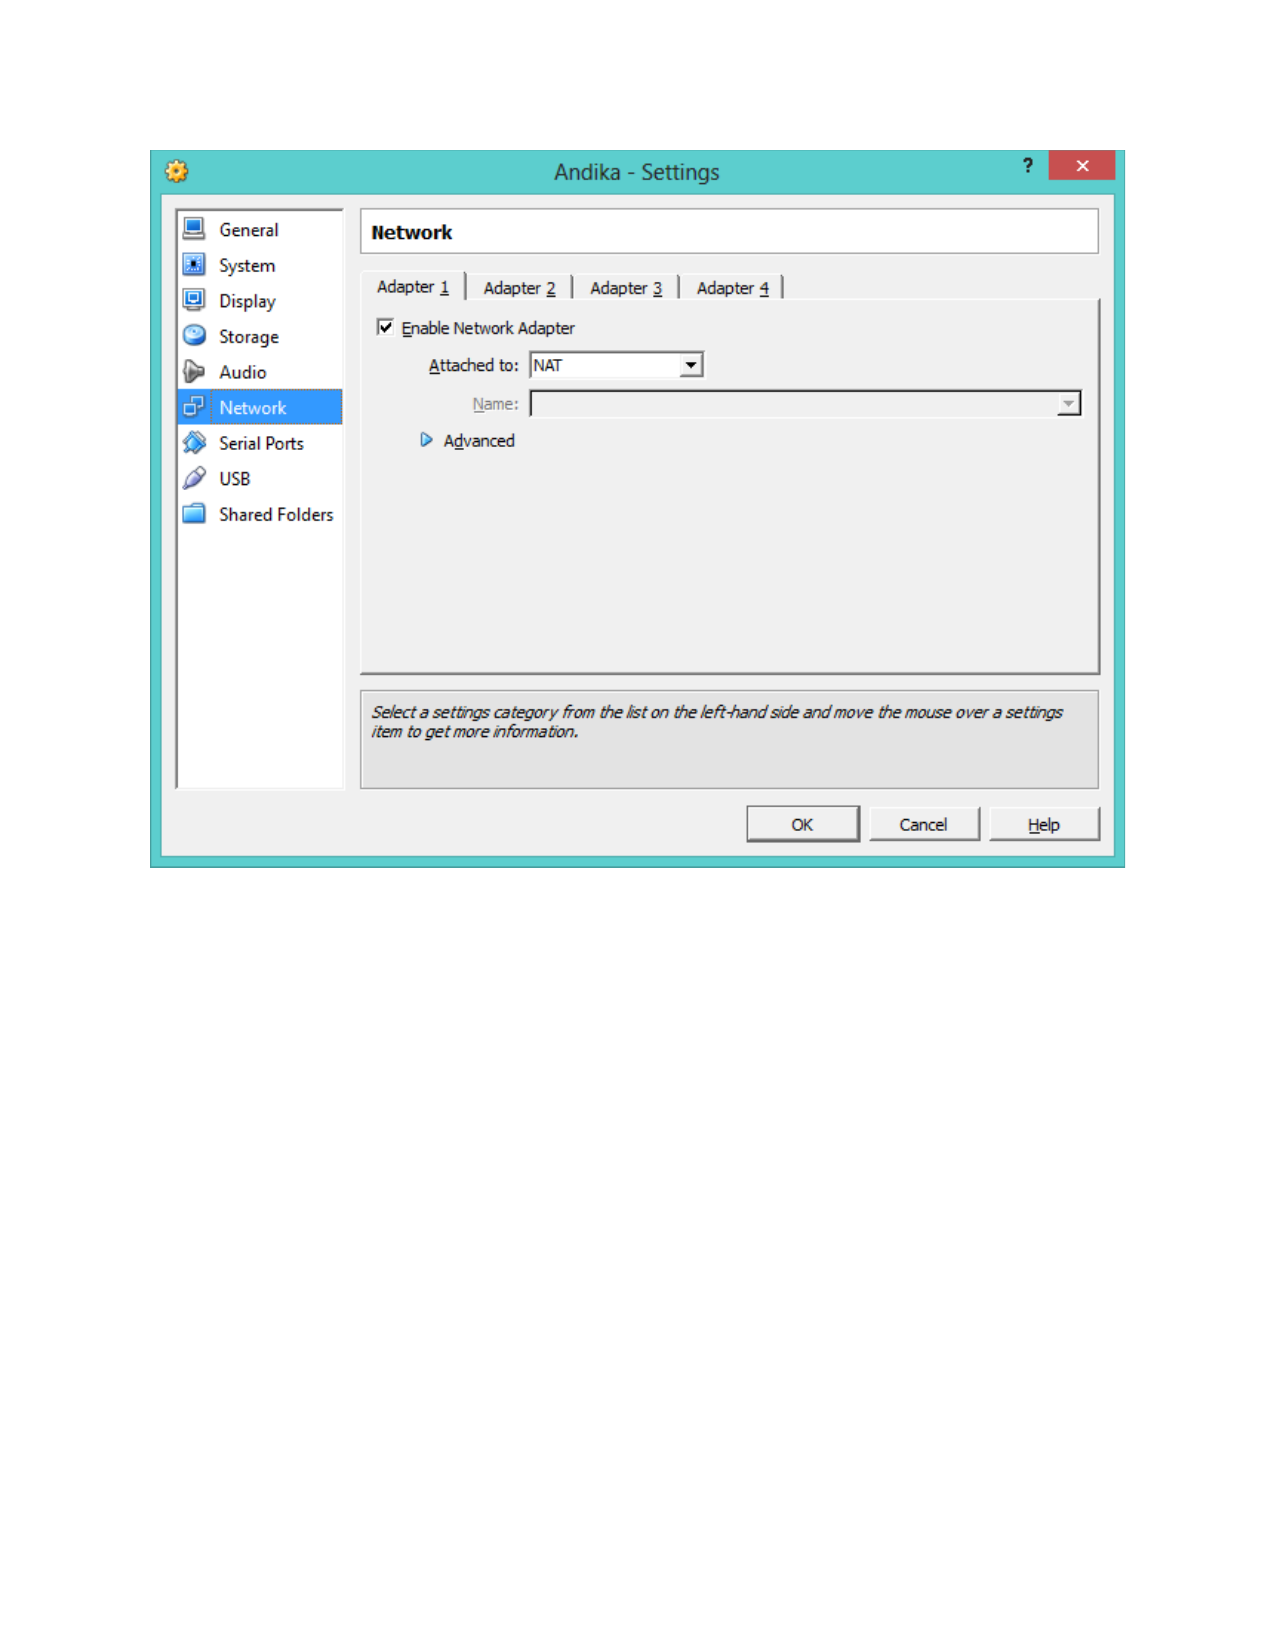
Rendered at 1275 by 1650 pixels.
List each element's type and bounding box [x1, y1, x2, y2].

picture [150, 150, 1125, 868]
